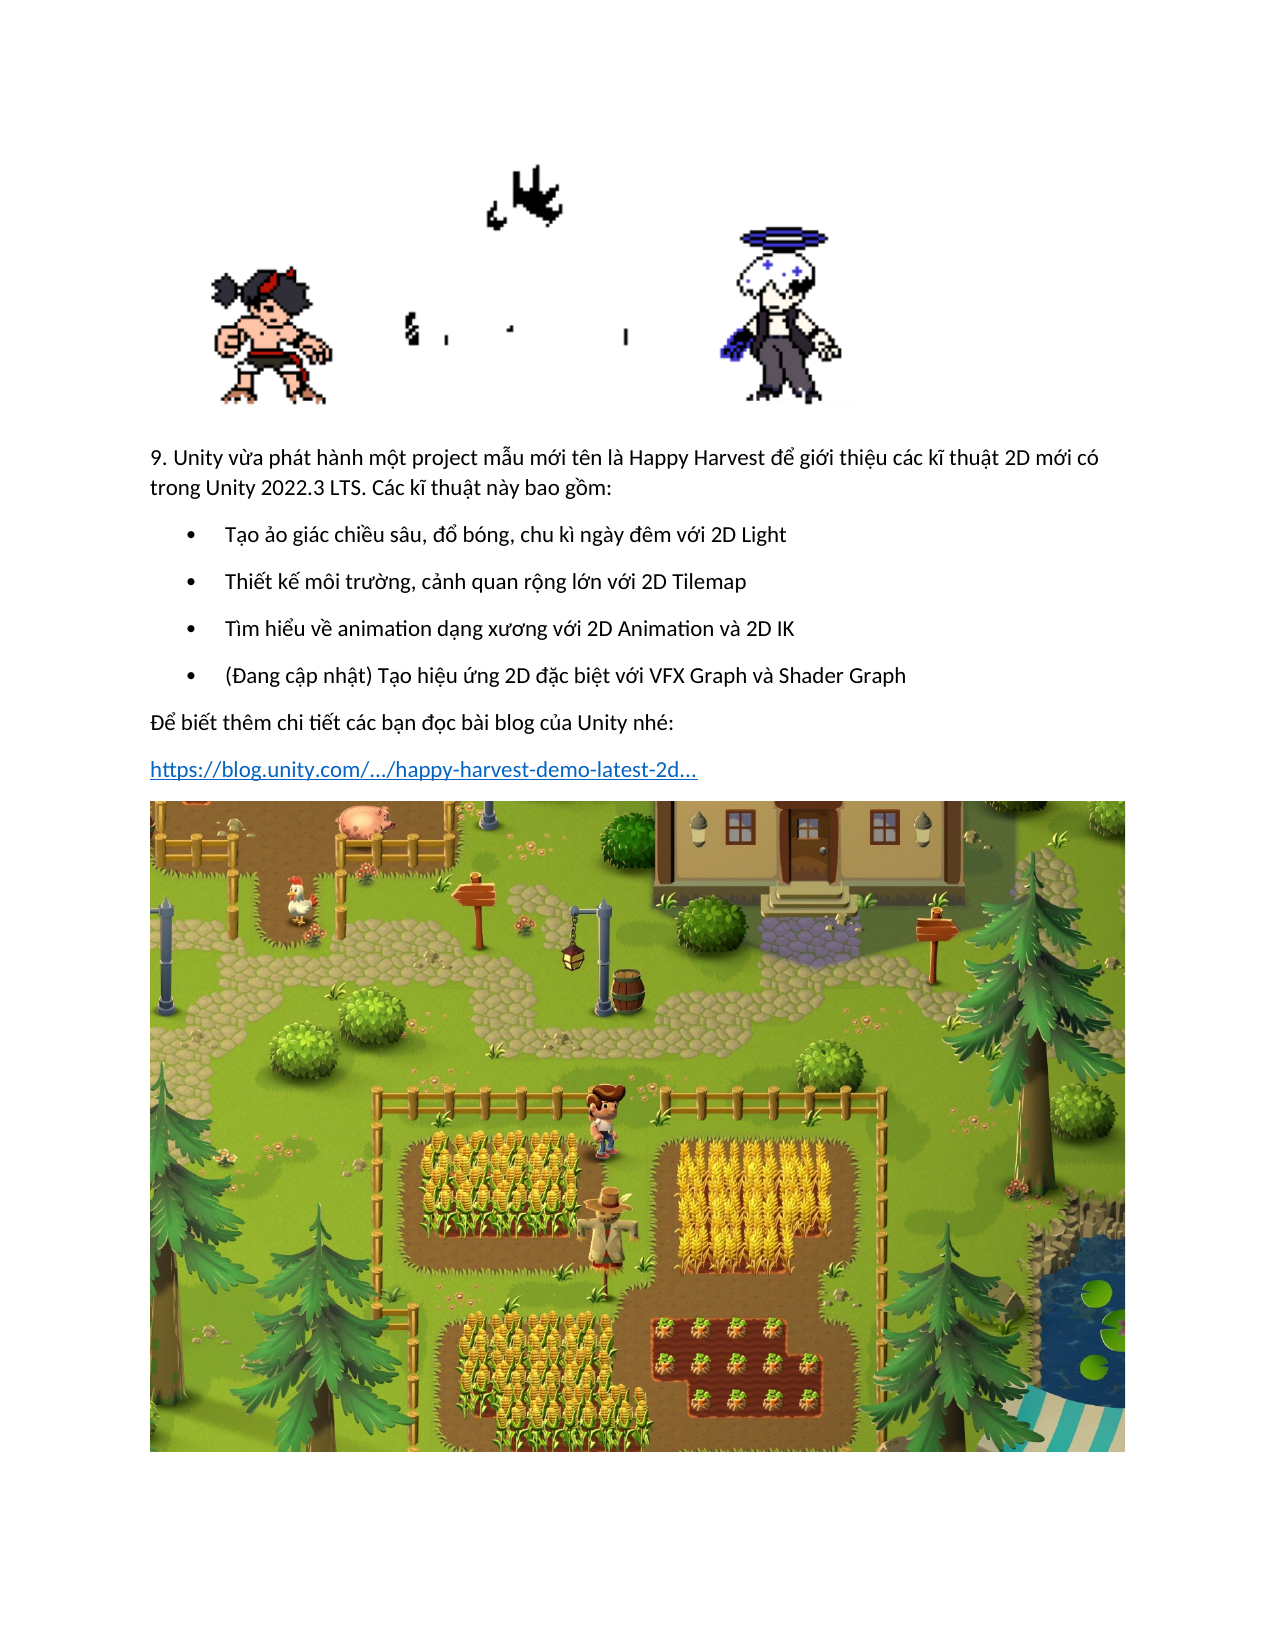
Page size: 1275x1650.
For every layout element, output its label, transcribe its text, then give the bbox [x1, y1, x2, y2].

list (Đang cập nhật) Tạo hiệu ứng 2D đặc biệt với VFX Graph và Shader Graph [187, 661, 1125, 689]
text https://blog.unity.com/.../happy-harvest-demo-latest-2d... [150, 755, 1125, 783]
list Tìm hiểu về animation dạng xương với 2D Animation và 2D IK [187, 614, 1125, 642]
picture [150, 801, 1125, 1452]
picture [150, 150, 873, 425]
text 9. Unity vừa phát hành một project mẫu mới tên là Happy Harvest để giới thiệu các kĩ thuật 2D mới có trong Unity 2022.3 LTS. Các kĩ thuật này bao gồm: [150, 443, 1125, 502]
list Thiết kế môi trường, cảnh quan rộng lớn với 2D Tilemap [187, 567, 1125, 595]
text Để biết thêm chi tiết các bạn đọc bài blog của Unity nhé: [150, 708, 1125, 736]
list Tạo ảo giác chiều sâu, đổ bóng, chu kì ngày đêm với 2D Light [187, 520, 1125, 548]
